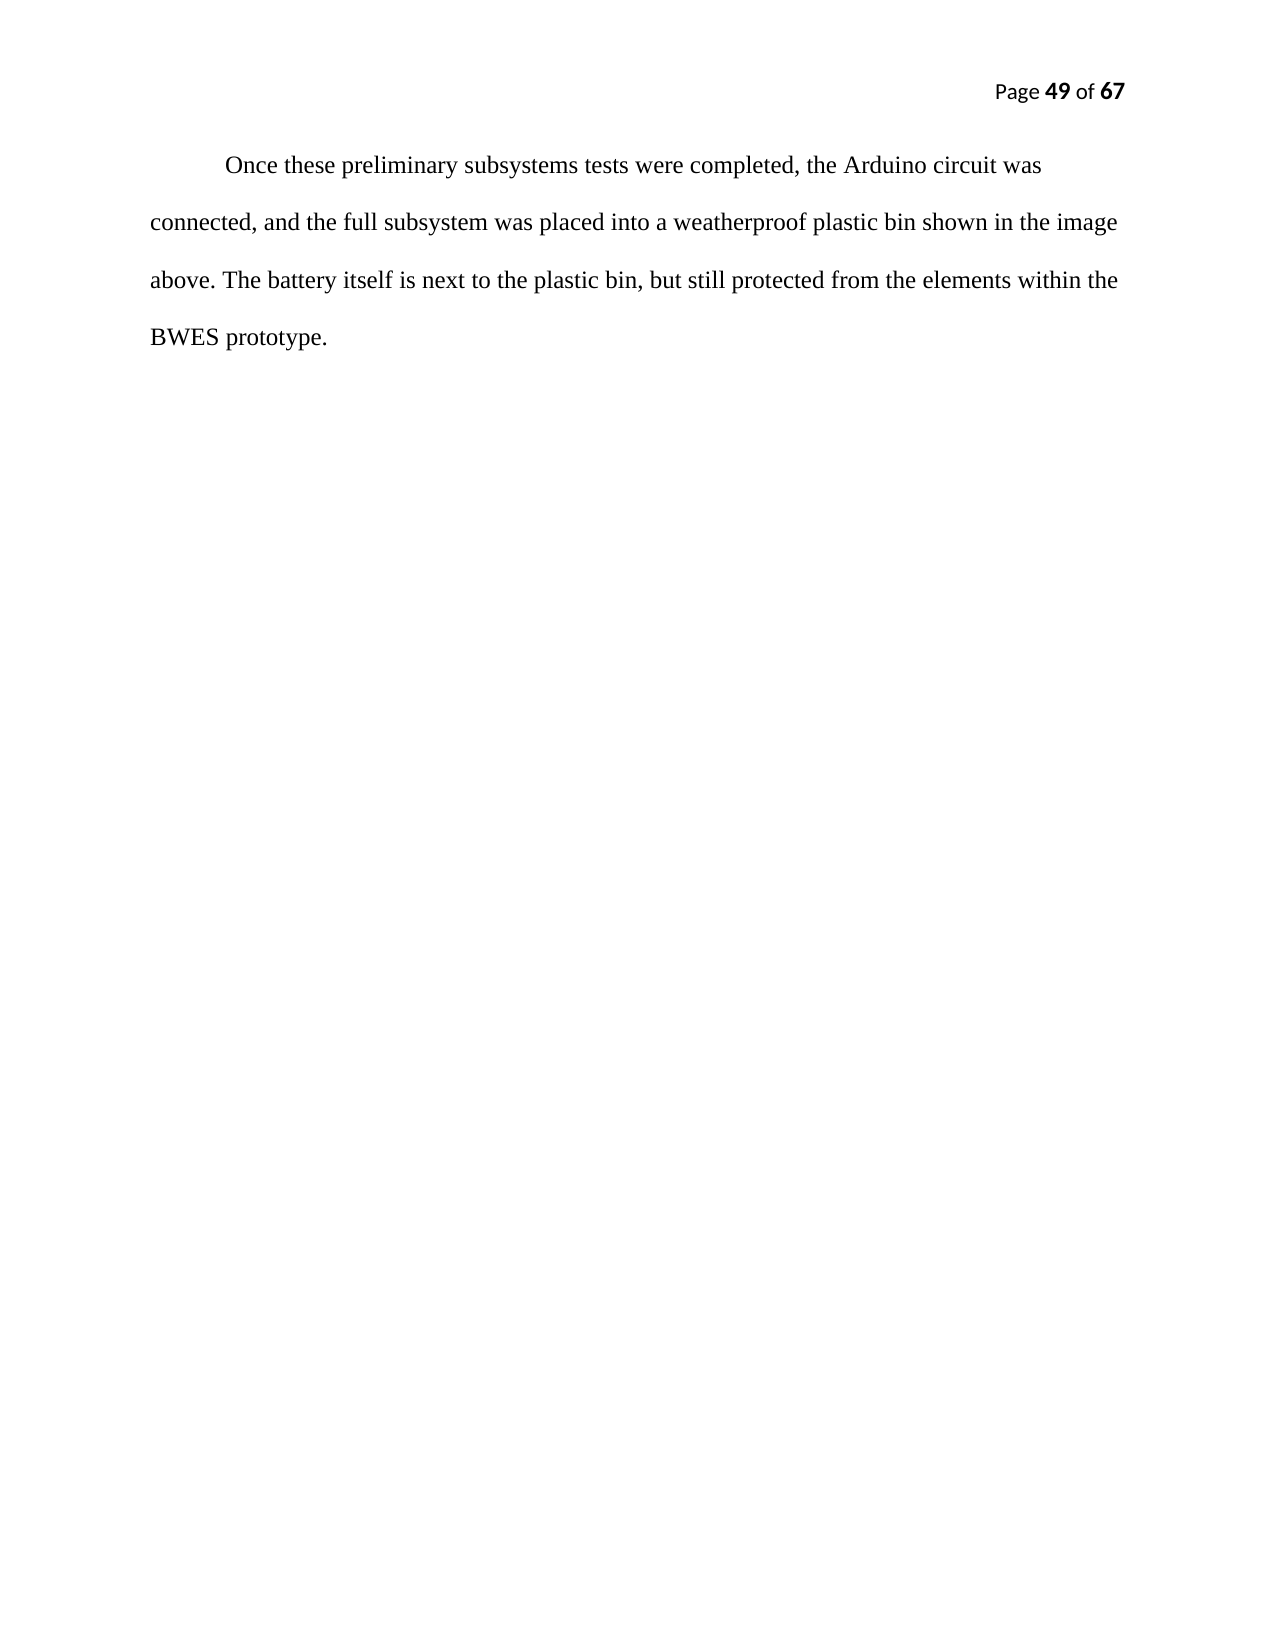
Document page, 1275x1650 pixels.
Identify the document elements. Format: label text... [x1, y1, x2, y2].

text Once these preliminary subsystems tests were completed, the Arduino circuit was connected, and the full subsystem was placed into a weatherproof plastic bin shown in the image above. The battery itself is next to the plastic bin, but still protected from the elements within the BWES prototype. [150, 150, 1125, 351]
